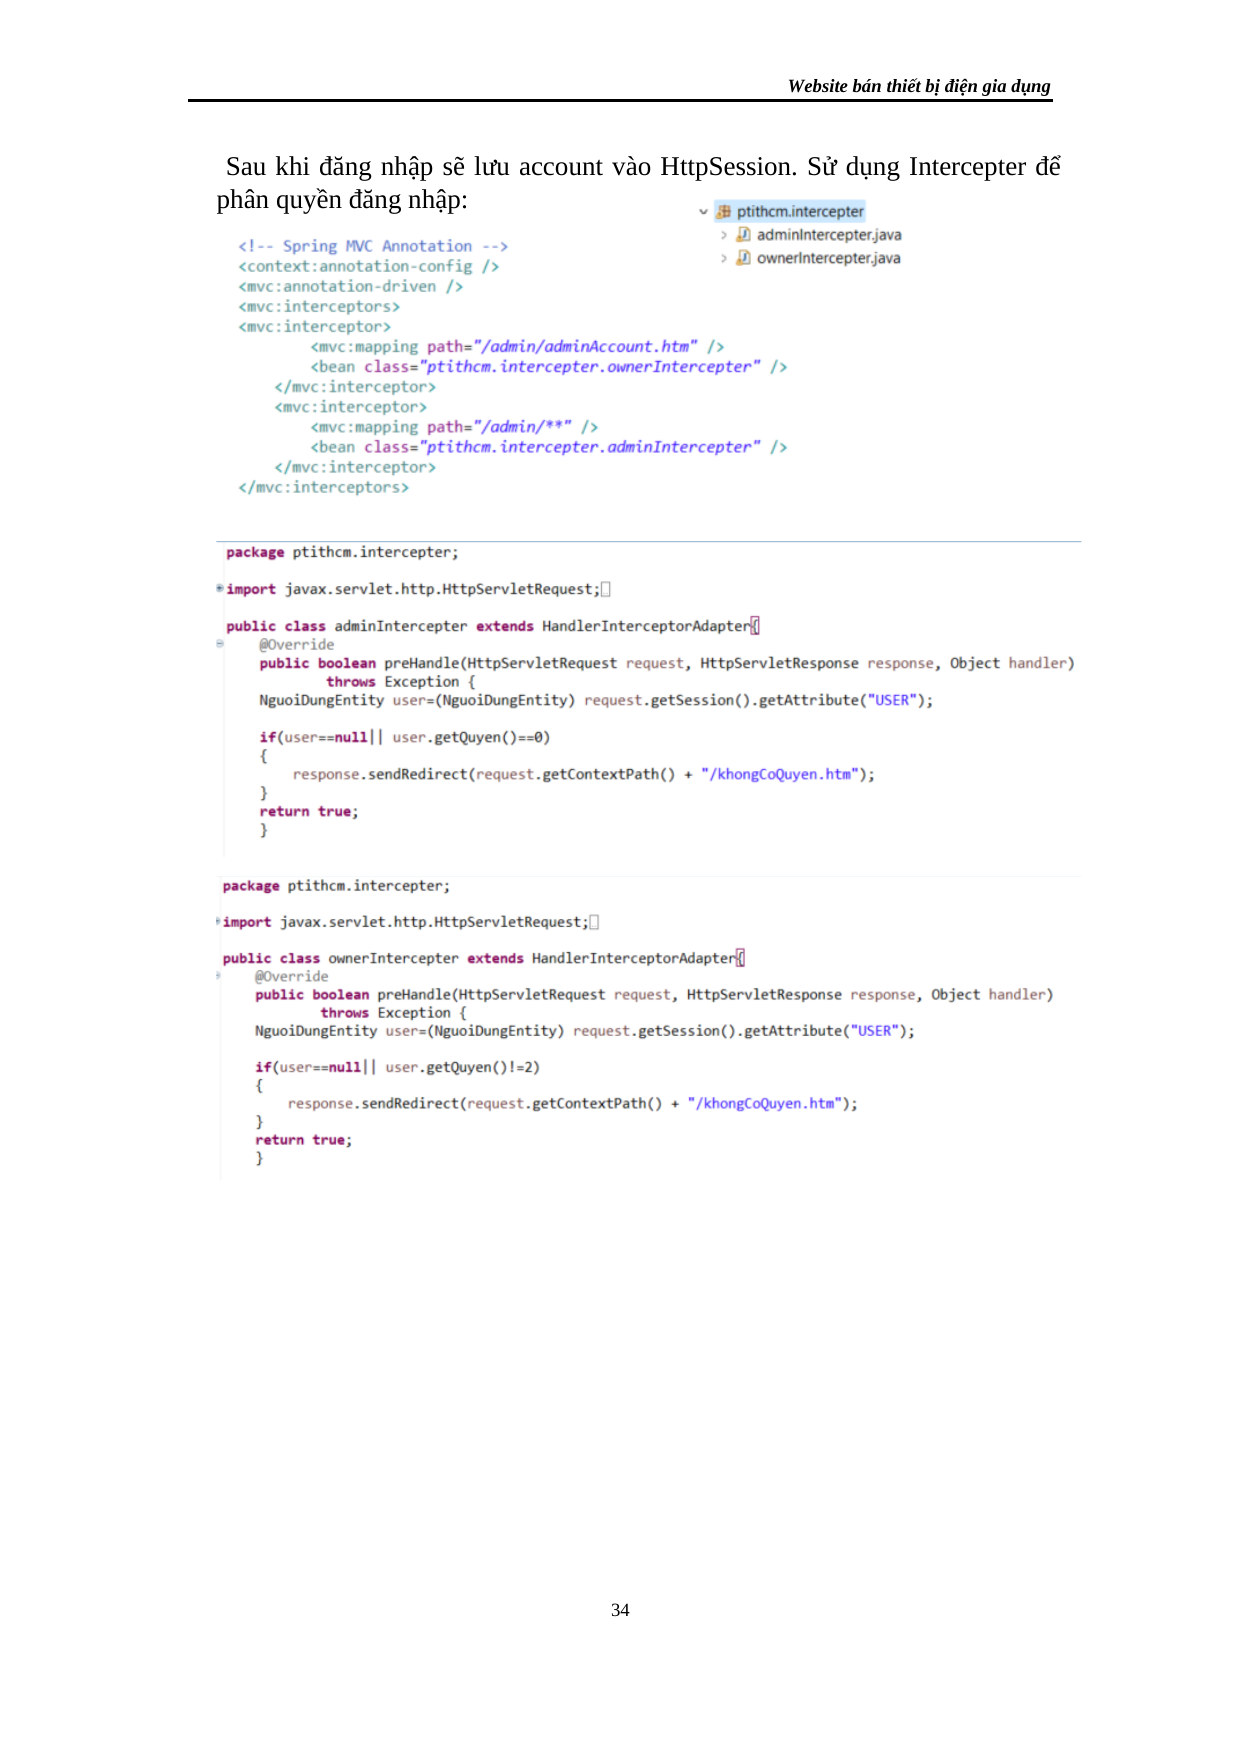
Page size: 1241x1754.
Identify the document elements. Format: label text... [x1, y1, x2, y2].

list Sau khi đăng nhập sẽ lưu account vào HttpSession. Sử dụng Intercepter để phân quyền đăng nhập: [216, 150, 1062, 215]
picture [216, 541, 1082, 857]
picture [216, 876, 1082, 1180]
picture [216, 199, 943, 523]
